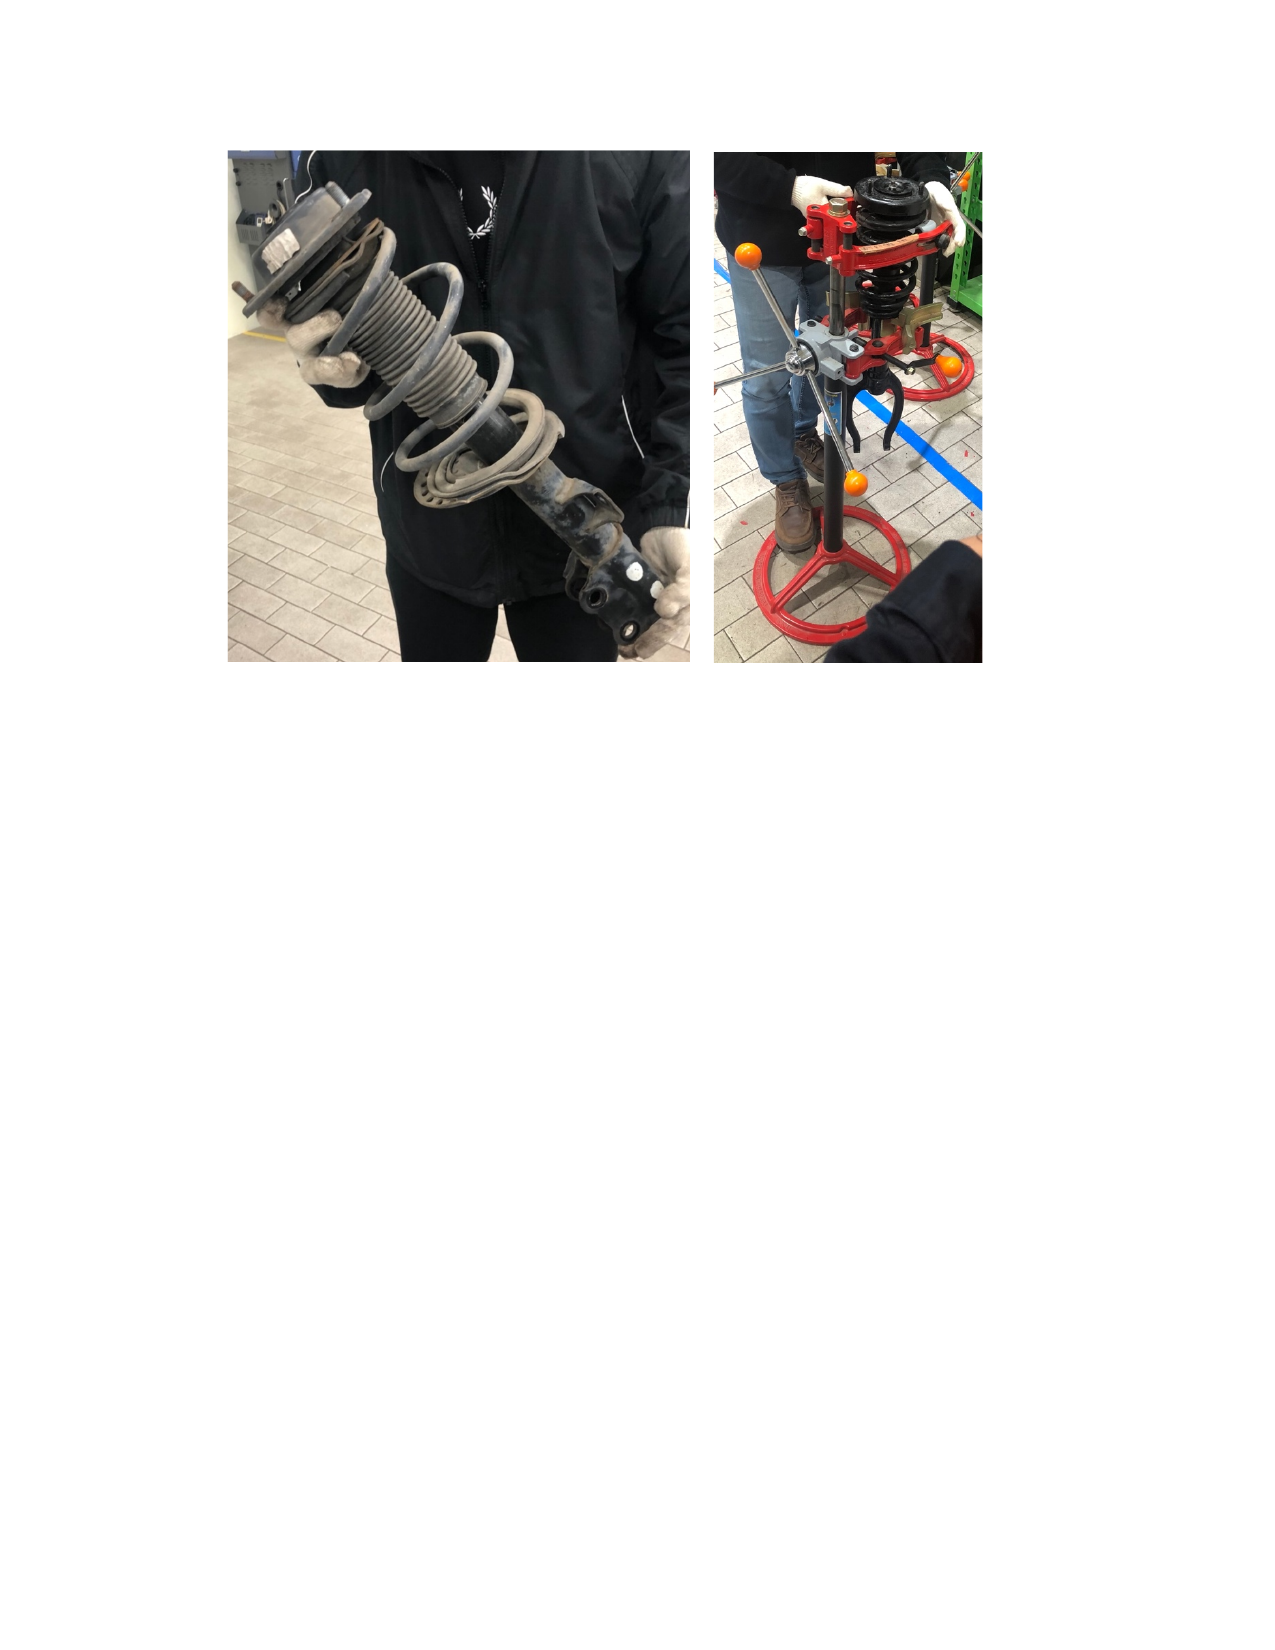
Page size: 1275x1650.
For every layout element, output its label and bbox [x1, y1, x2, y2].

picture [713, 152, 983, 663]
picture [228, 151, 690, 662]
